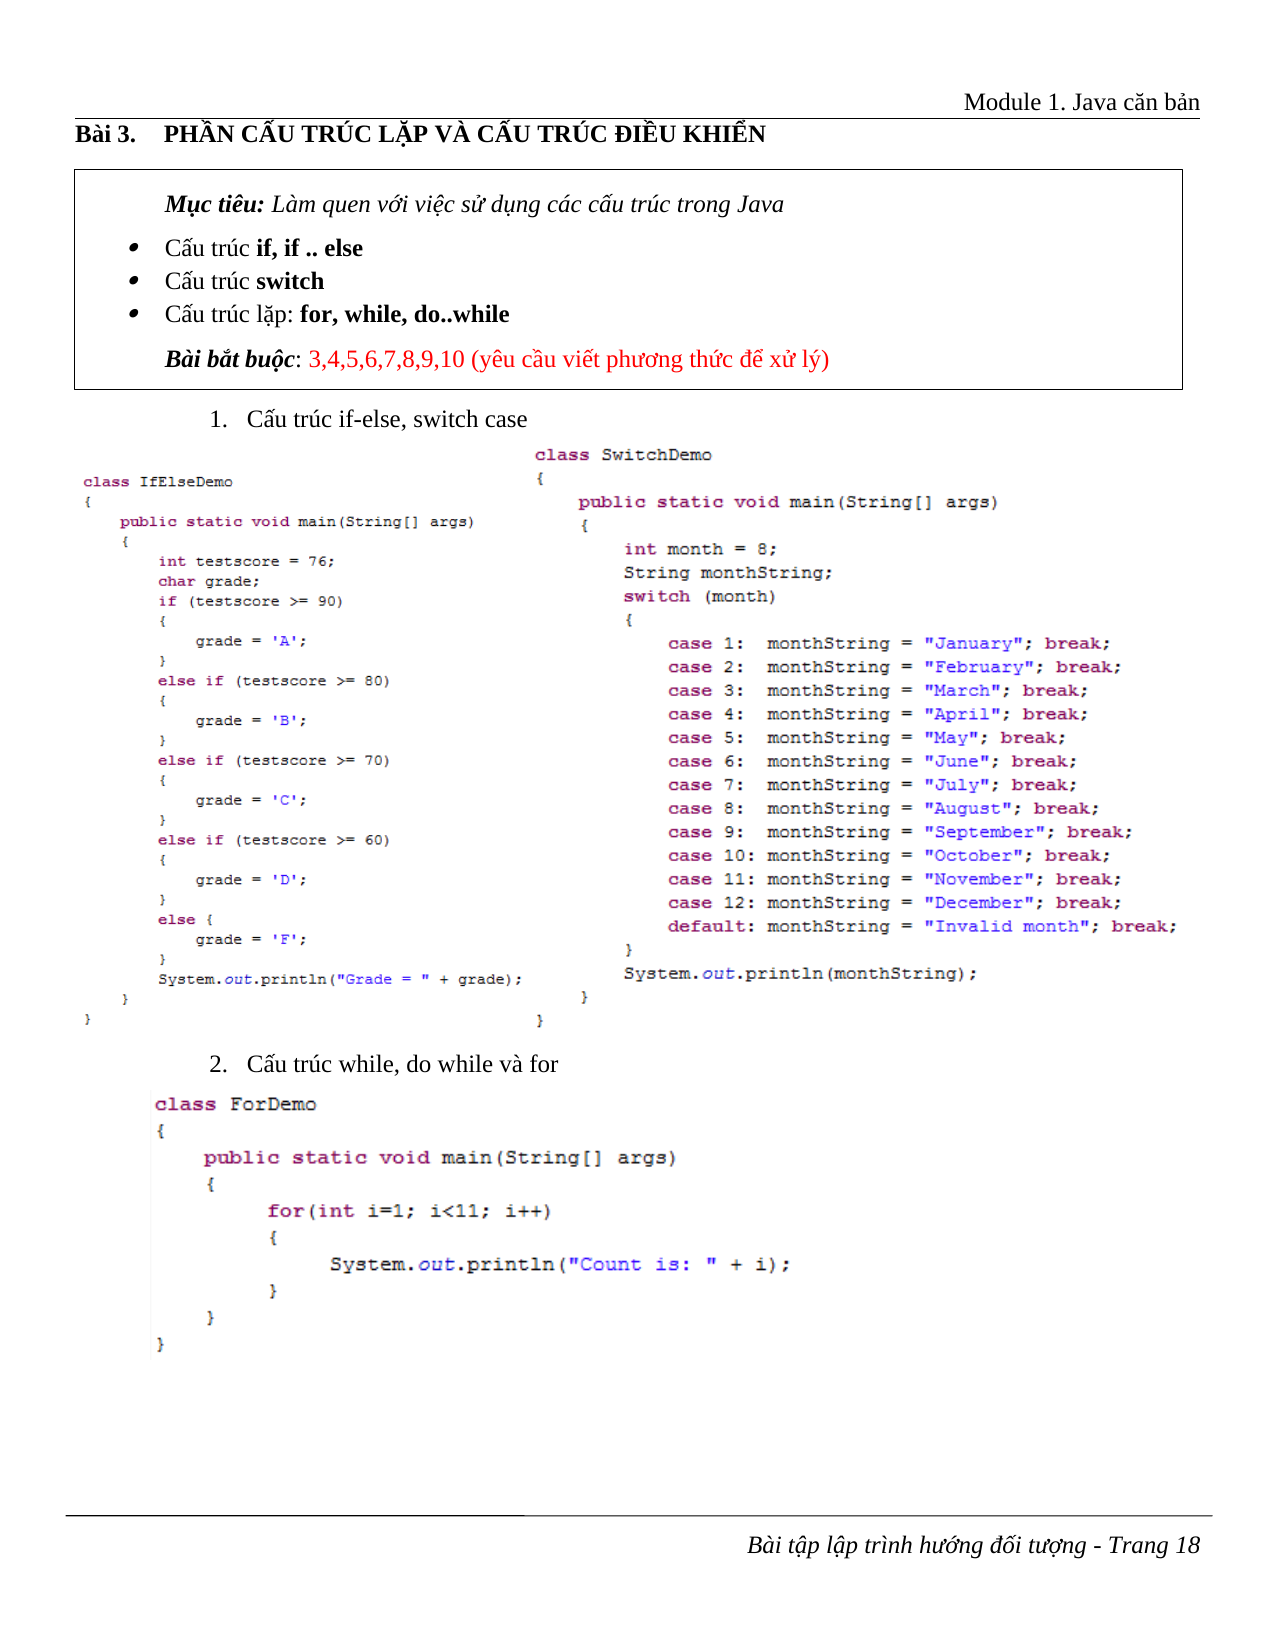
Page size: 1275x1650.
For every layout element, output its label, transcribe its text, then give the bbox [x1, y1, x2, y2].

picture [150, 1090, 835, 1360]
subtitle PHẦN CẤU TRÚC LẶP VÀ CẤU TRÚC ĐIỀU KHIỂN [75, 119, 1200, 148]
subtitle Cấu trúc if-else, switch case [134, 161, 1200, 433]
picture [82, 445, 1193, 1033]
subtitle Cấu trúc while, do while và for [134, 1049, 1200, 1078]
